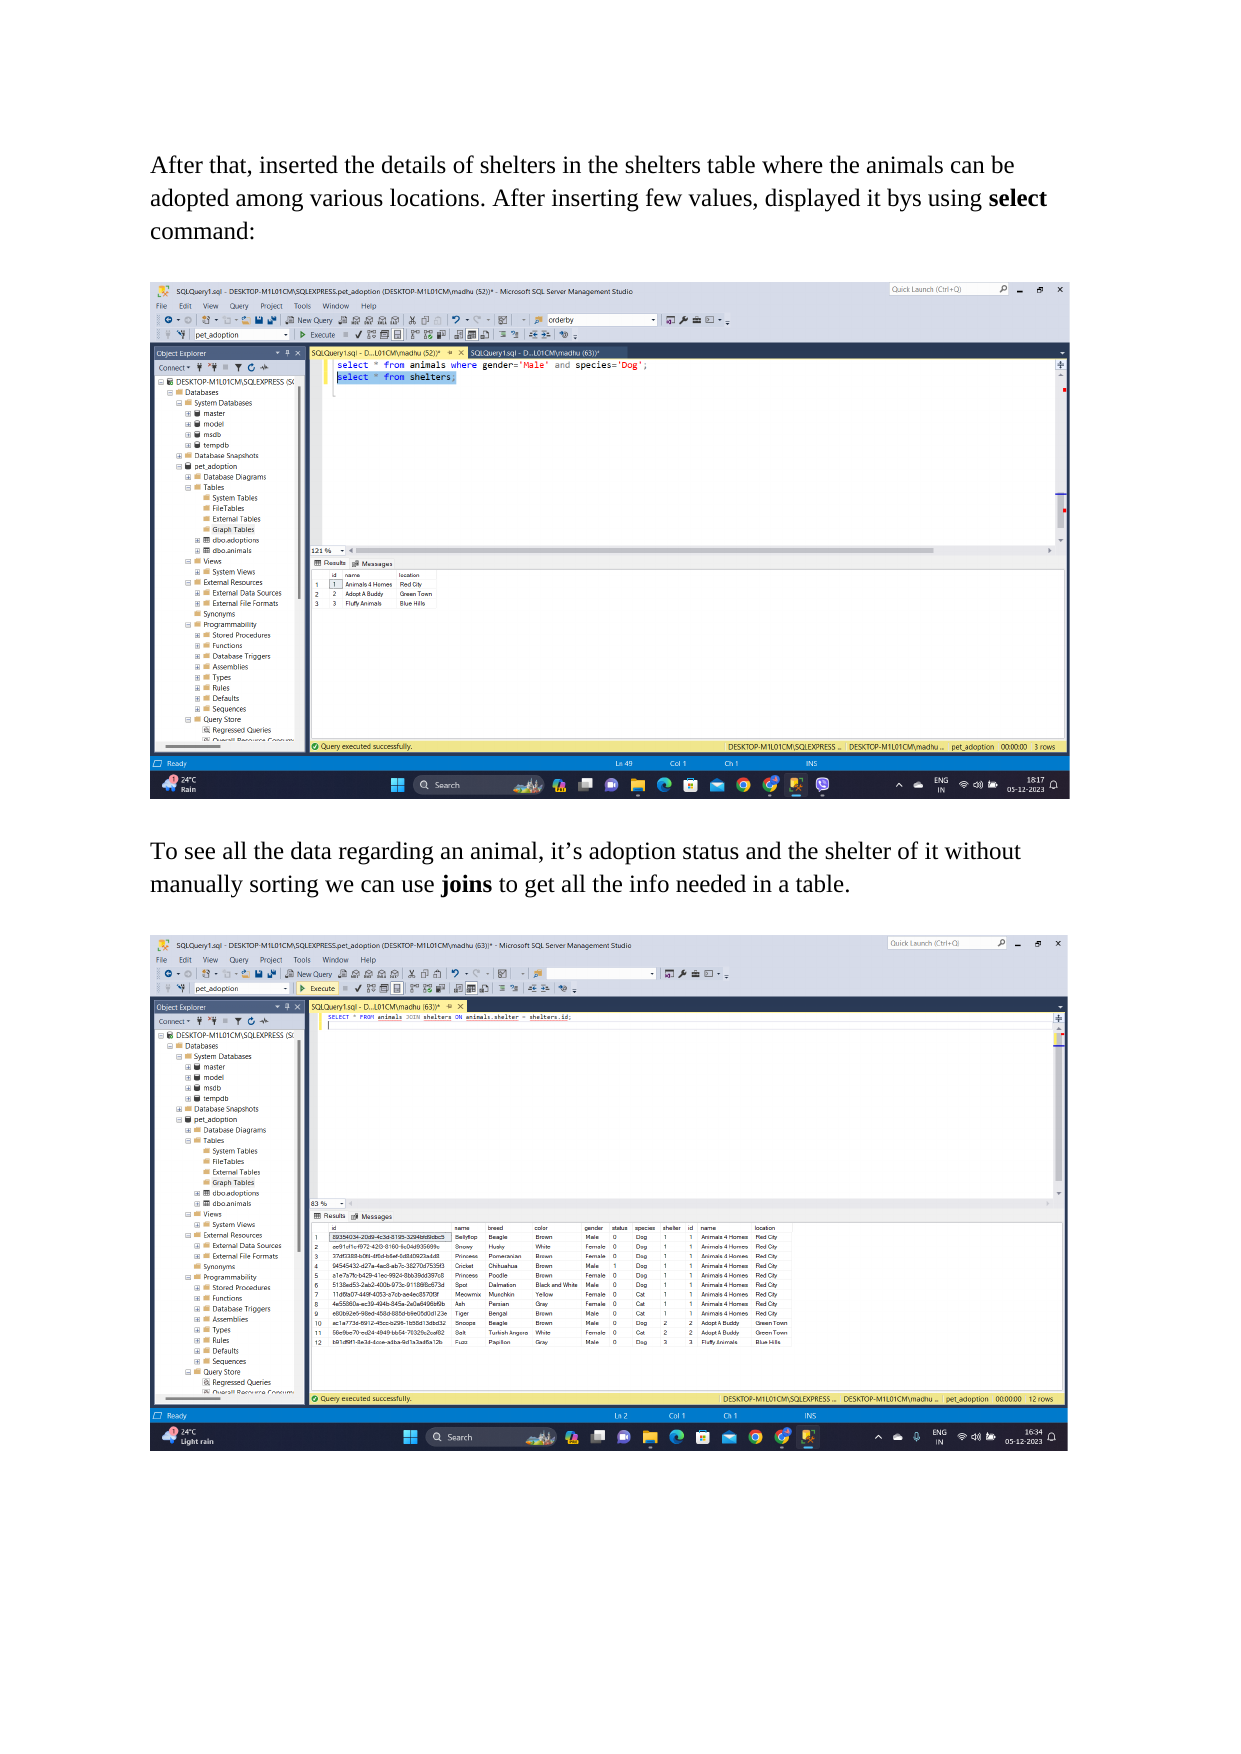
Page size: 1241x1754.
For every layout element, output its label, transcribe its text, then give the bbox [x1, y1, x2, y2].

picture [150, 282, 1070, 799]
text After that, inserted the details of shelters in the shelters table where the animals can be adopted among various locations. After inserting few values, displayed it bys using select command: [150, 150, 1090, 245]
picture [150, 935, 1068, 1451]
